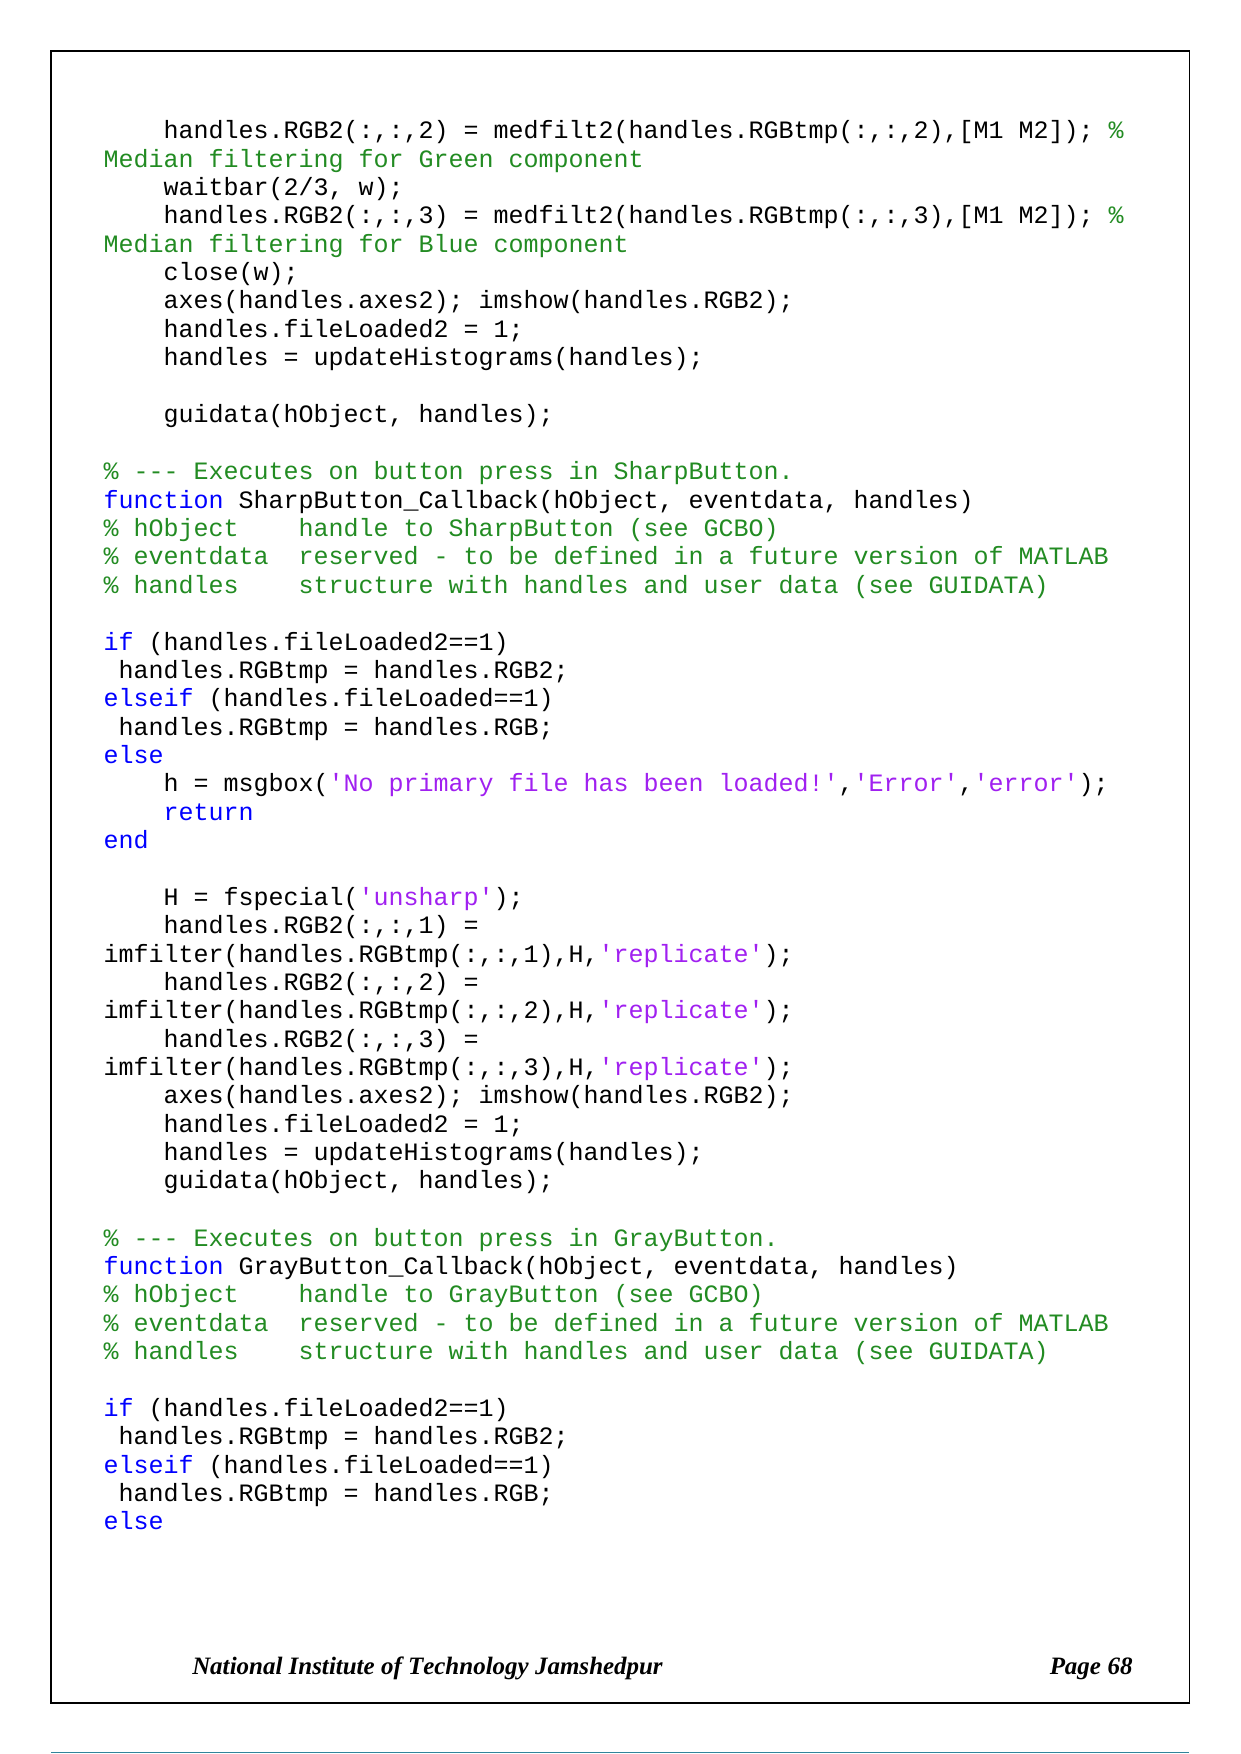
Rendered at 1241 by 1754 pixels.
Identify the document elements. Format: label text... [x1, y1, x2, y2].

text % hObject handle to GrayButton (see GCBO) [103, 1282, 1137, 1310]
text axes(handles.axes2); imshow(handles.RGB2); [103, 1083, 1137, 1111]
text handles.RGB2(:,:,3) = imfilter(handles.RGBtmp(:,:,3),H,'replicate'); [103, 1026, 1137, 1083]
text handles.RGB2(:,:,1) = imfilter(handles.RGBtmp(:,:,1),H,'replicate'); [103, 913, 1137, 970]
text if (handles.fileLoaded2==1) [103, 629, 1137, 658]
text end [103, 828, 1137, 856]
text handles.fileLoaded2 = 1; [103, 316, 1137, 345]
text waitbar(2/3, w); [103, 175, 1137, 203]
text % eventdata reserved - to be defined in a future version of MATLAB [103, 544, 1137, 572]
text % --- Executes on button press in GrayButton. [103, 1225, 1137, 1253]
text return [103, 799, 1137, 828]
text guidata(hObject, handles); [103, 1168, 1137, 1196]
text handles.RGB2(:,:,2) = medfilt2(handles.RGBtmp(:,:,2),[M1 M2]); % Median filtering for Green component [103, 118, 1137, 175]
text else [103, 1509, 1137, 1537]
text else [103, 743, 1137, 771]
text elseif (handles.fileLoaded==1) [103, 686, 1137, 714]
text close(w); [103, 260, 1137, 288]
text handles.fileLoaded2 = 1; [103, 1111, 1137, 1140]
text handles.RGB2(:,:,2) = imfilter(handles.RGBtmp(:,:,2),H,'replicate'); [103, 970, 1137, 1026]
text handles.RGBtmp = handles.RGB; [103, 1481, 1137, 1509]
text % --- Executes on button press in SharpButton. [103, 459, 1137, 487]
text function SharpButton_Callback(hObject, eventdata, handles) [103, 487, 1137, 516]
text handles.RGBtmp = handles.RGB2; [103, 658, 1137, 686]
text function GrayButton_Callback(hObject, eventdata, handles) [103, 1253, 1137, 1282]
text h = msgbox('No primary file has been loaded!','Error','error'); [103, 771, 1137, 799]
text % handles structure with handles and user data (see GUIDATA) [103, 572, 1137, 601]
text % eventdata reserved - to be defined in a future version of MATLAB [103, 1310, 1137, 1338]
text % handles structure with handles and user data (see GUIDATA) [103, 1338, 1137, 1367]
text handles.RGBtmp = handles.RGB; [103, 714, 1137, 743]
text H = fspecial('unsharp'); [103, 885, 1137, 913]
text handles.RGBtmp = handles.RGB2; [103, 1424, 1137, 1452]
text elseif (handles.fileLoaded==1) [103, 1452, 1137, 1481]
text % hObject handle to SharpButton (see GCBO) [103, 516, 1137, 544]
text axes(handles.axes2); imshow(handles.RGB2); [103, 288, 1137, 316]
text handles = updateHistograms(handles); [103, 345, 1137, 373]
text handles = updateHistograms(handles); [103, 1140, 1137, 1168]
text guidata(hObject, handles); [103, 402, 1137, 430]
text if (handles.fileLoaded2==1) [103, 1396, 1137, 1424]
text handles.RGB2(:,:,3) = medfilt2(handles.RGBtmp(:,:,3),[M1 M2]); % Median filtering for Blue component [103, 203, 1137, 260]
